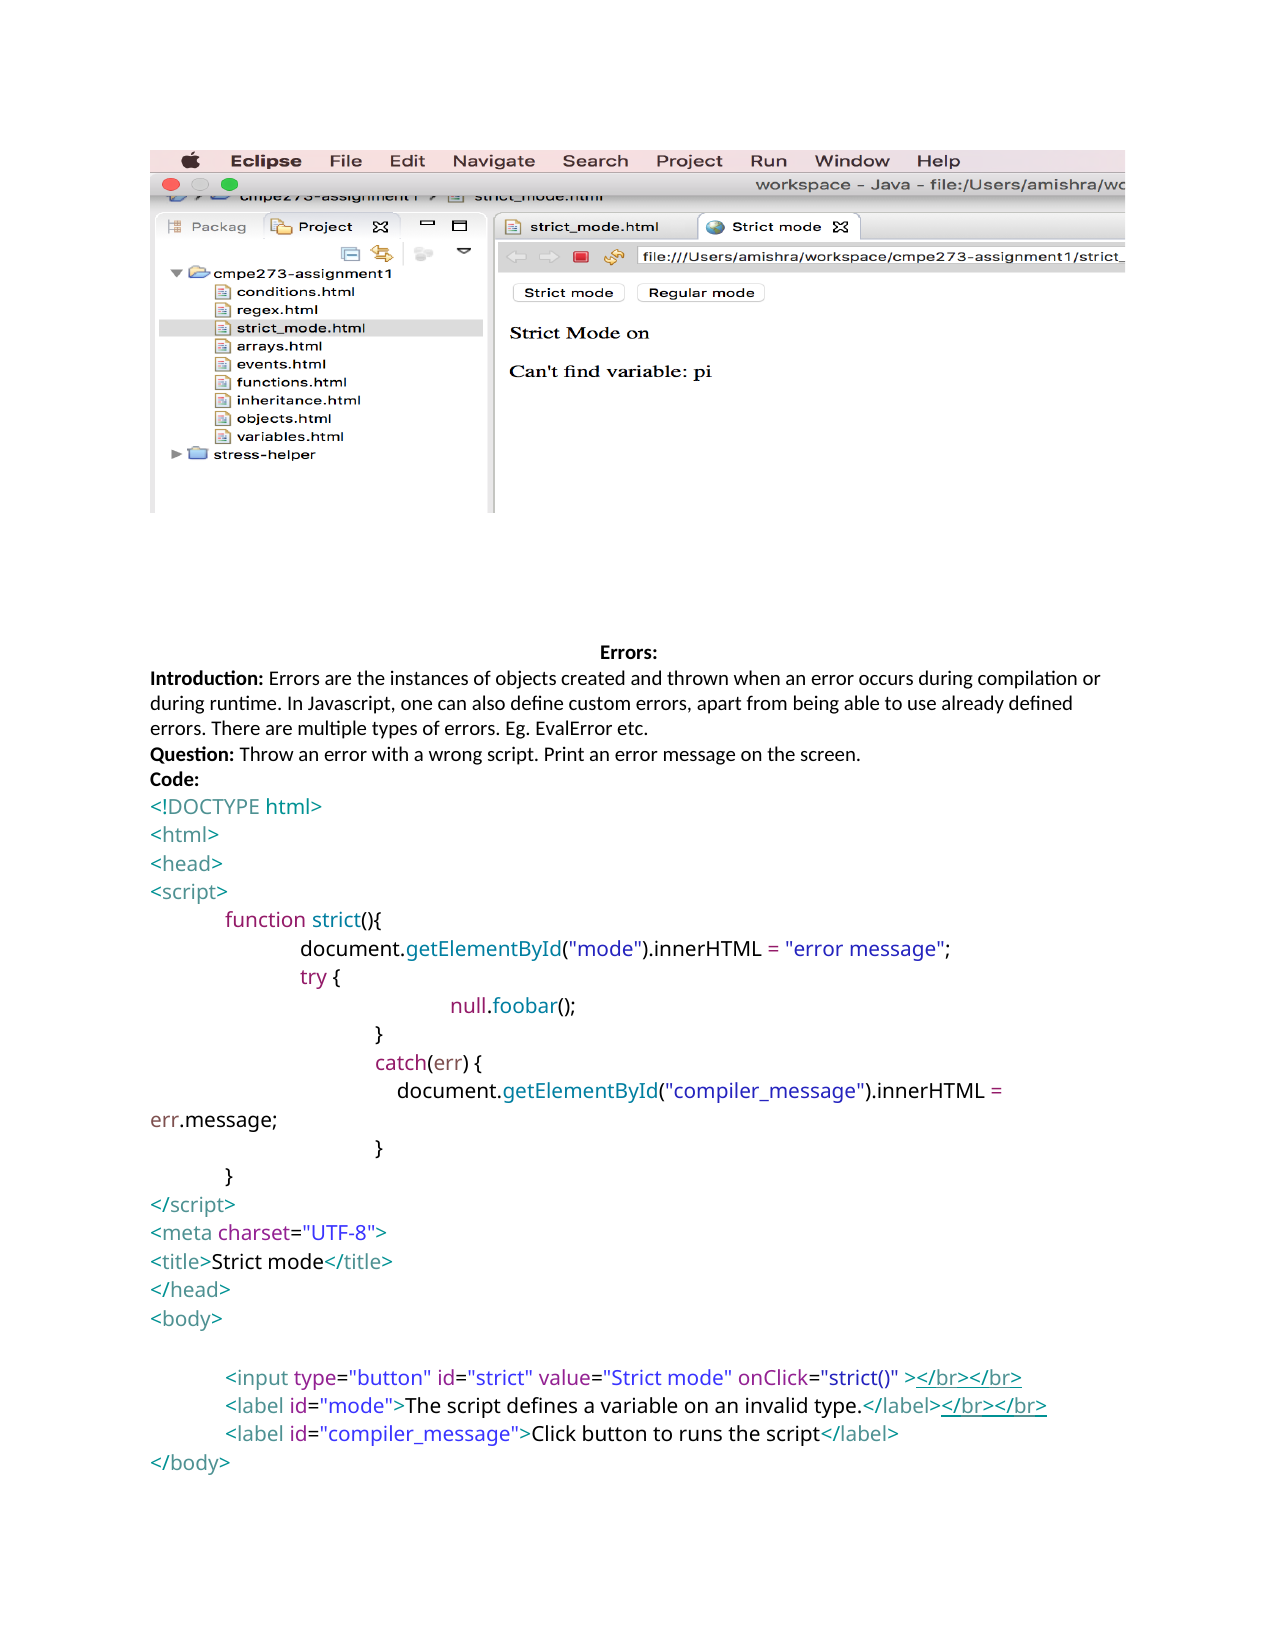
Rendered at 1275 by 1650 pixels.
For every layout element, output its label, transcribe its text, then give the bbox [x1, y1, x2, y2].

text </head> [150, 1275, 1125, 1304]
text <label id="compiler_message">Click button to runs the script</label> [150, 1419, 1125, 1448]
text catch(err) { [150, 1048, 1125, 1076]
text <meta charset="UTF-8"> [150, 1218, 1125, 1247]
text document.getElementById("mode").innerHTML = "error message"; [150, 934, 1125, 962]
text <!DOCTYPE html> [150, 792, 1125, 820]
text Errors: [525, 639, 1125, 665]
text function strict(){ [150, 906, 1125, 934]
text } [150, 1019, 1125, 1048]
text null.foobar(); [150, 991, 1125, 1019]
picture [150, 150, 1125, 513]
text <script> [150, 877, 1125, 906]
text try { [150, 962, 1125, 991]
text Introduction: Errors are the instances of objects created and thrown when an error occurs during compilation or during runtime. In Javascript, one can also define custom errors, apart from being able to use already defined errors. There are multiple types of errors. Eg. EvalError etc. [150, 665, 1125, 741]
text <html> [150, 820, 1125, 849]
text Code: [150, 766, 1125, 792]
text } [150, 1133, 1125, 1162]
text </body> [150, 1448, 1125, 1476]
text <body> [150, 1304, 1125, 1332]
text } [150, 1162, 1125, 1190]
text Question: Throw an error with a wrong script. Print an error message on the screen. [150, 741, 1125, 766]
text <input type="button" id="strict" value="Strict mode" onClick="strict()" ></br></br> [150, 1363, 1125, 1391]
text <label id="mode">The script defines a variable on an invalid type.</label></br></br> [150, 1391, 1125, 1419]
text <head> [150, 849, 1125, 877]
text document.getElementById("compiler_message").innerHTML = err.message; [150, 1076, 1125, 1133]
text </script> [150, 1190, 1125, 1218]
text <title>Strict mode</title> [150, 1247, 1125, 1275]
